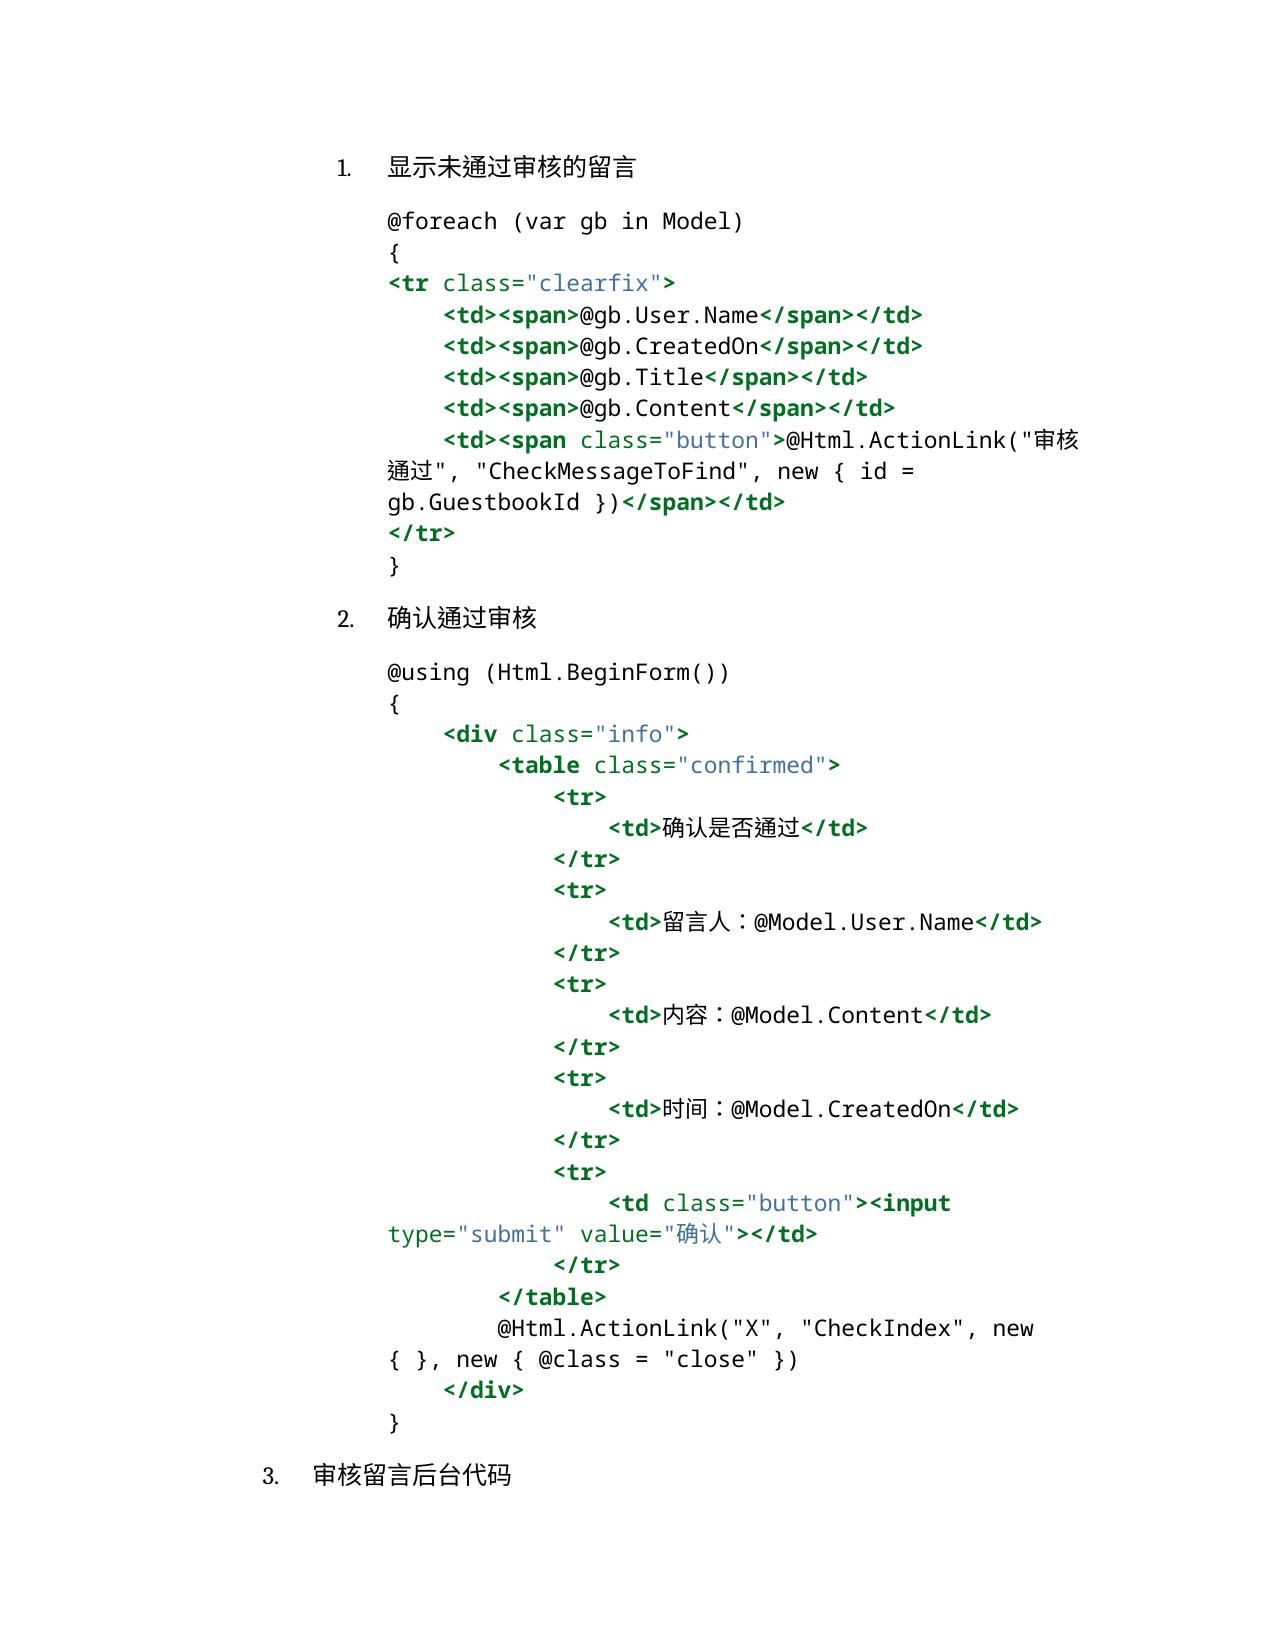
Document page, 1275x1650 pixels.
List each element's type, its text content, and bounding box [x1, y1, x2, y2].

list @using (Html.BeginForm()) { <div class="info"> <table class="confirmed"> <tr> <td>确认是否通过</td> </tr> <tr> <td>留言人：@Model.User.Name</td> </tr> <tr> <td>内容：@Model.Content</td> </tr> <tr> <td>时间：@Model.CreatedOn</td> </tr> <tr> <td class="button"><input type="submit" value="确认"></td> </tr> </table> @Html.ActionLink("X", "CheckIndex", new { }, new { @class = "close" }) </div> } [337, 656, 1087, 1437]
list 审核留言后台代码 [262, 1458, 1087, 1492]
list 确认通过审核 [337, 601, 1087, 635]
list @foreach (var gb in Model) { <tr class="clearfix"> <td><span>@gb.User.Name</span></td> <td><span>@gb.CreatedOn</span></td> <td><span>@gb.Title</span></td> <td><span>@gb.Content</span></td> <td><span class="button">@Html.ActionLink("审核通过", "CheckMessageToFind", new { id = gb.GuestbookId })</span></td> </tr> } [337, 205, 1087, 580]
list 显示未通过审核的留言 [337, 150, 1087, 184]
